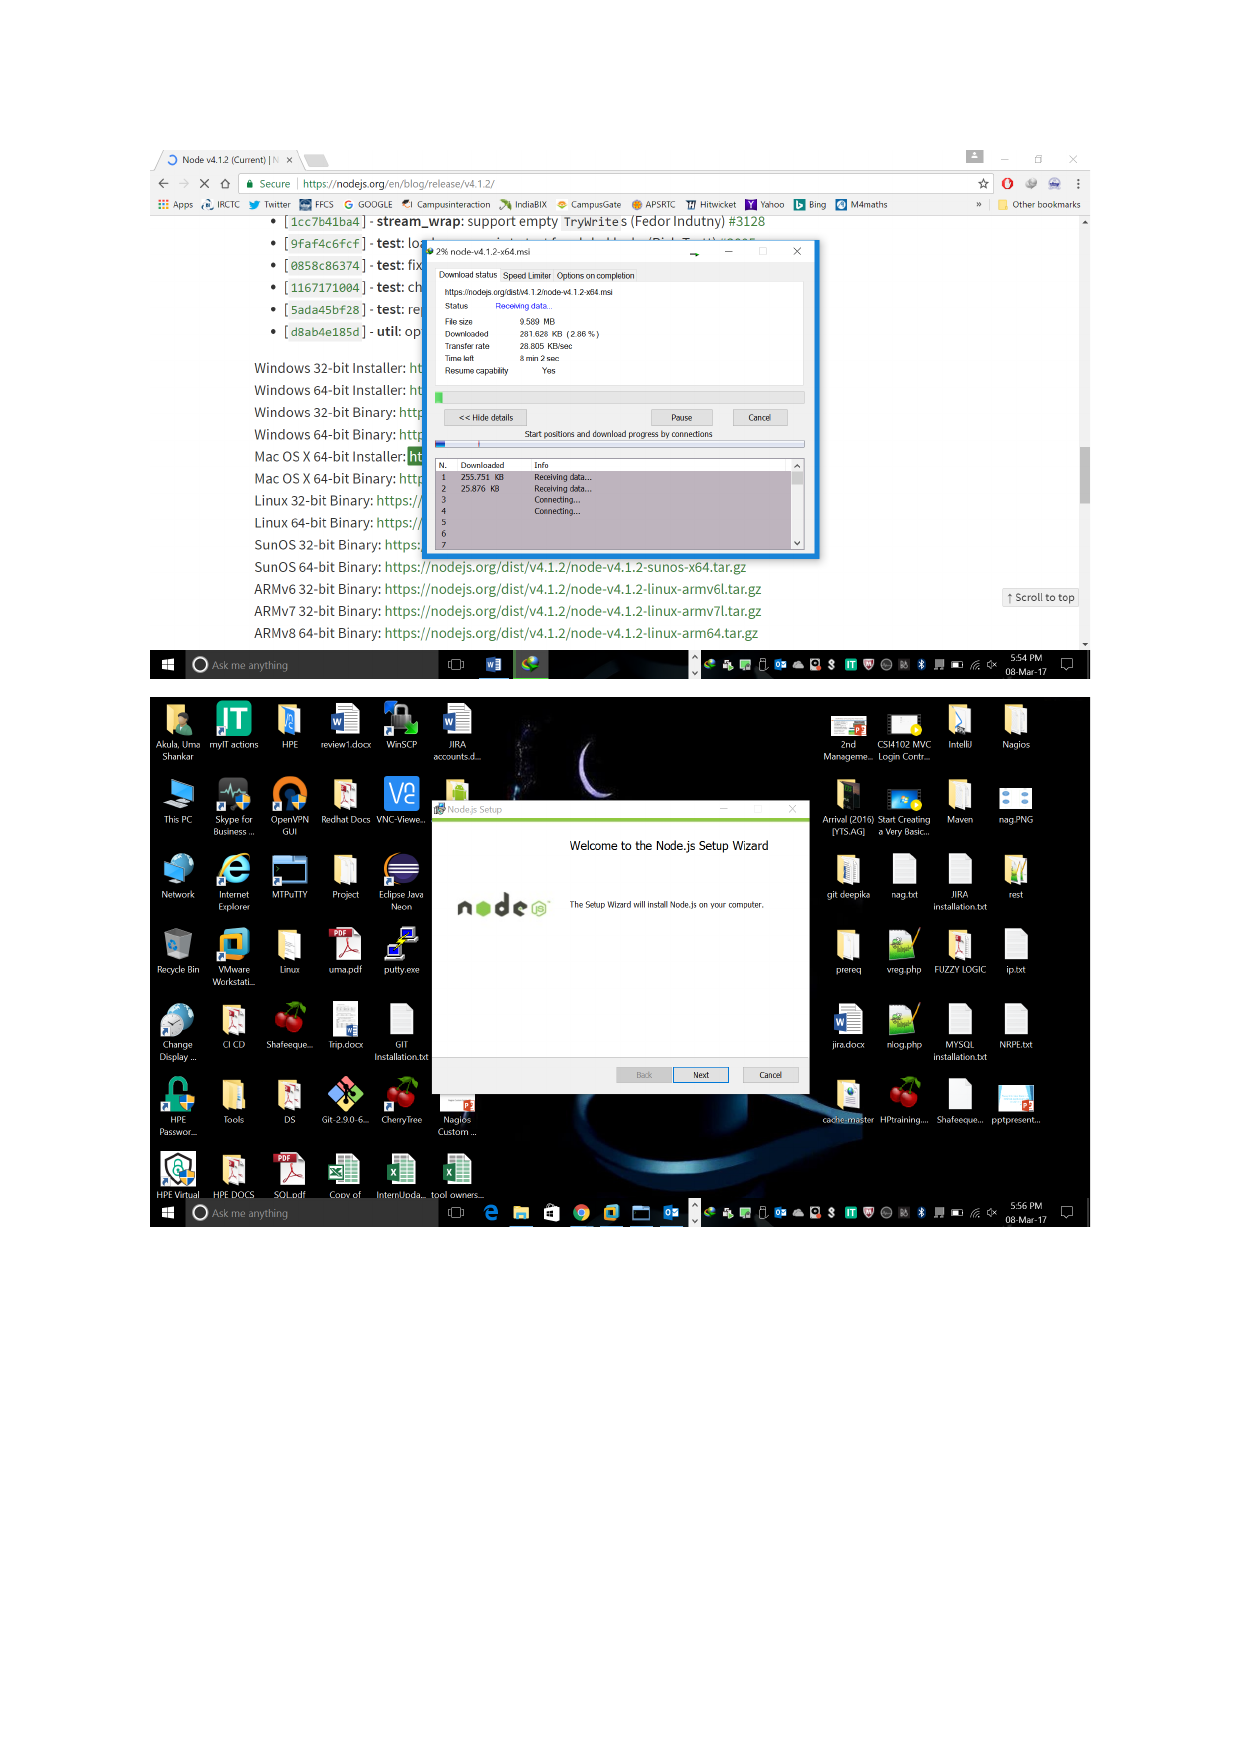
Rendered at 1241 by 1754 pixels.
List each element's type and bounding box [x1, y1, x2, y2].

picture [150, 150, 1091, 679]
picture [150, 697, 1091, 1227]
